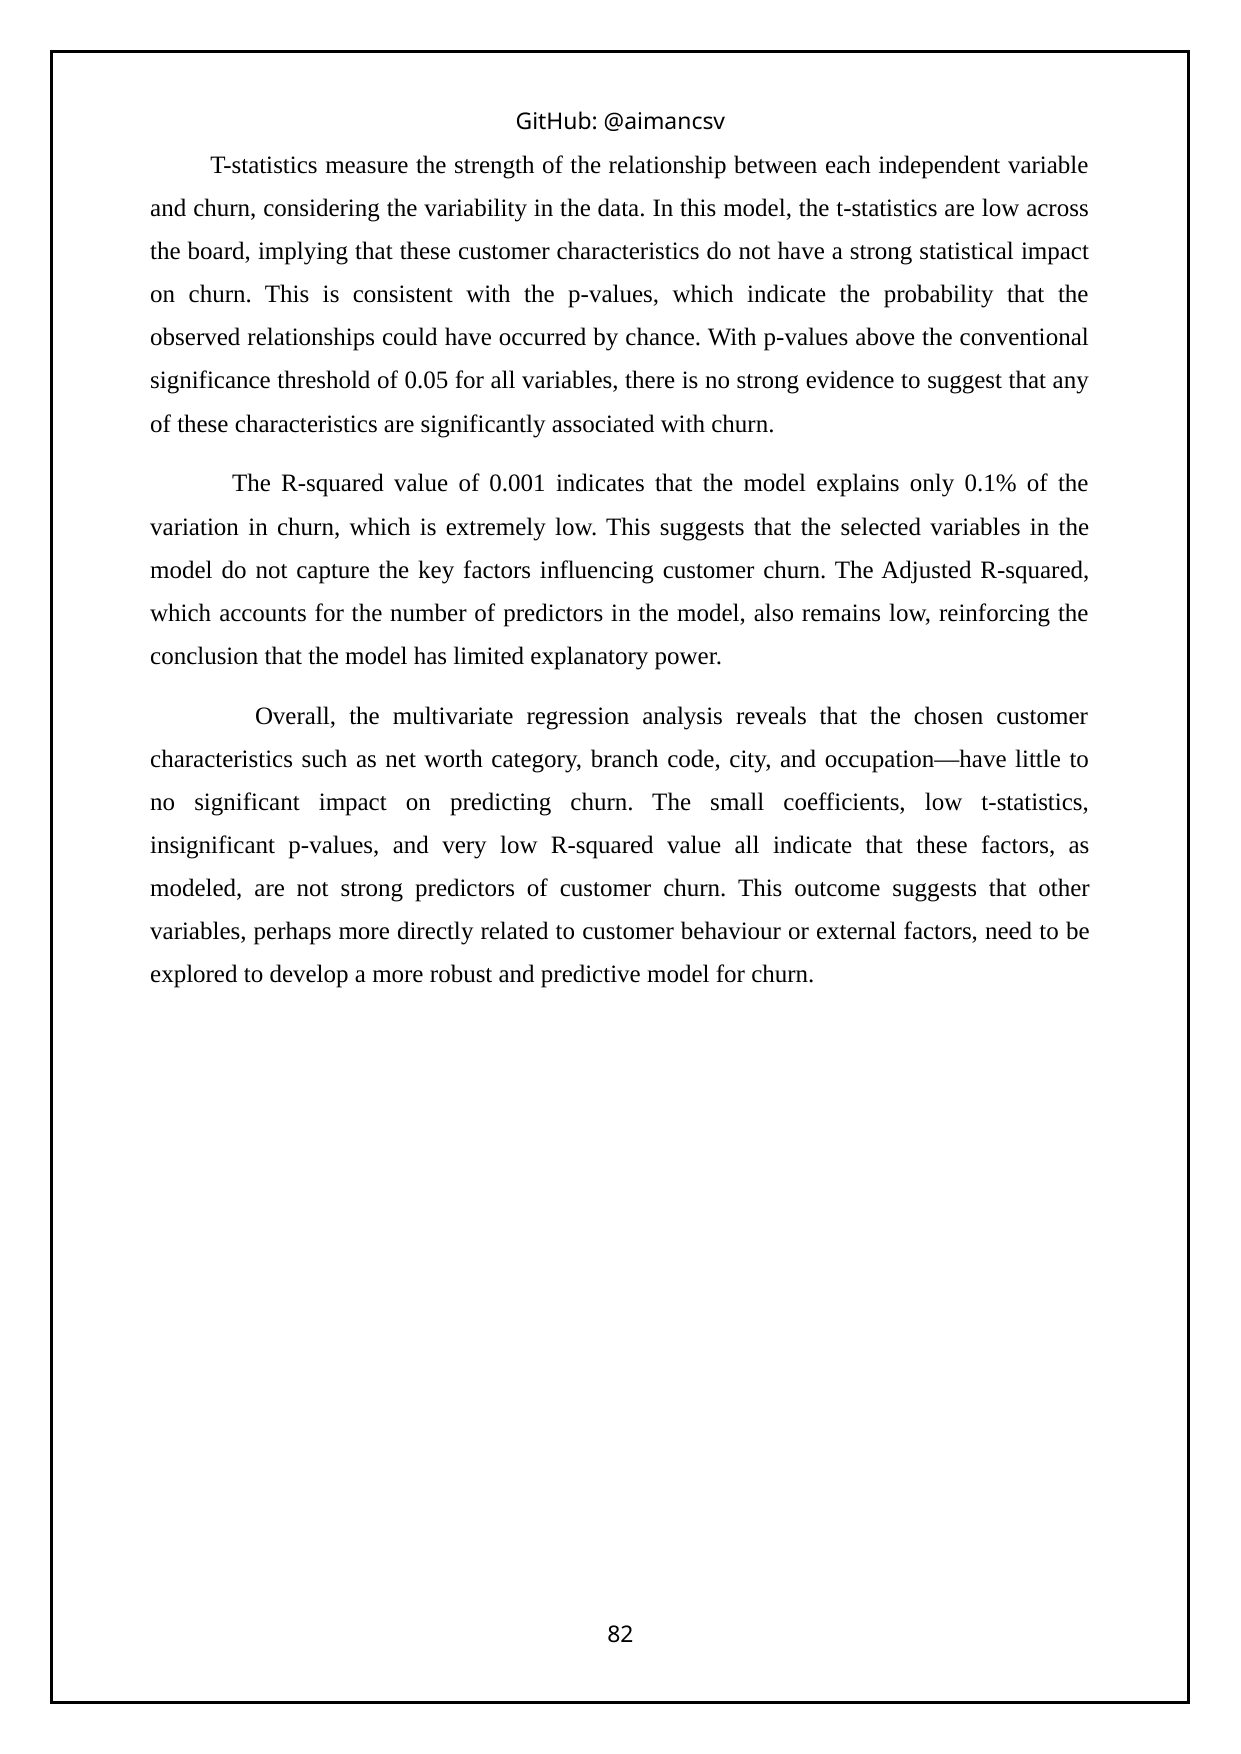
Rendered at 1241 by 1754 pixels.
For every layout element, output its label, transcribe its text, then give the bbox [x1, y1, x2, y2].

text The R-squared value of 0.001 indicates that the model explains only 0.1% of the variation in churn, which is extremely low. This suggests that the selected variables in the model do not capture the key factors influencing customer churn. The Adjusted R-squared, which accounts for the number of predictors in the model, also remains low, reinforcing the conclusion that the model has limited explanatory power. [150, 468, 1090, 670]
text Overall, the multivariate regression analysis reveals that the chosen customer characteristics such as net worth category, branch code, city, and occupation—have little to no significant impact on predicting churn. The small coefficients, low t-statistics, insignificant p-values, and very low R-squared value all indicate that these factors, as modeled, are not strong predictors of customer churn. This outcome suggests that other variables, perhaps more directly related to customer behaviour or external factors, need to be explored to develop a more robust and predictive model for churn. [150, 701, 1090, 988]
text T-statistics measure the strength of the relationship between each independent variable and churn, considering the variability in the data. In this model, the t-statistics are low across the board, implying that these customer characteristics do not have a strong statistical impact on churn. This is consistent with the p-values, which indicate the probability that the observed relationships could have occurred by chance. With p-values above the conventional significance threshold of 0.05 for all variables, there is no strong evidence to suggest that any of these characteristics are significantly associated with churn. [150, 150, 1090, 437]
